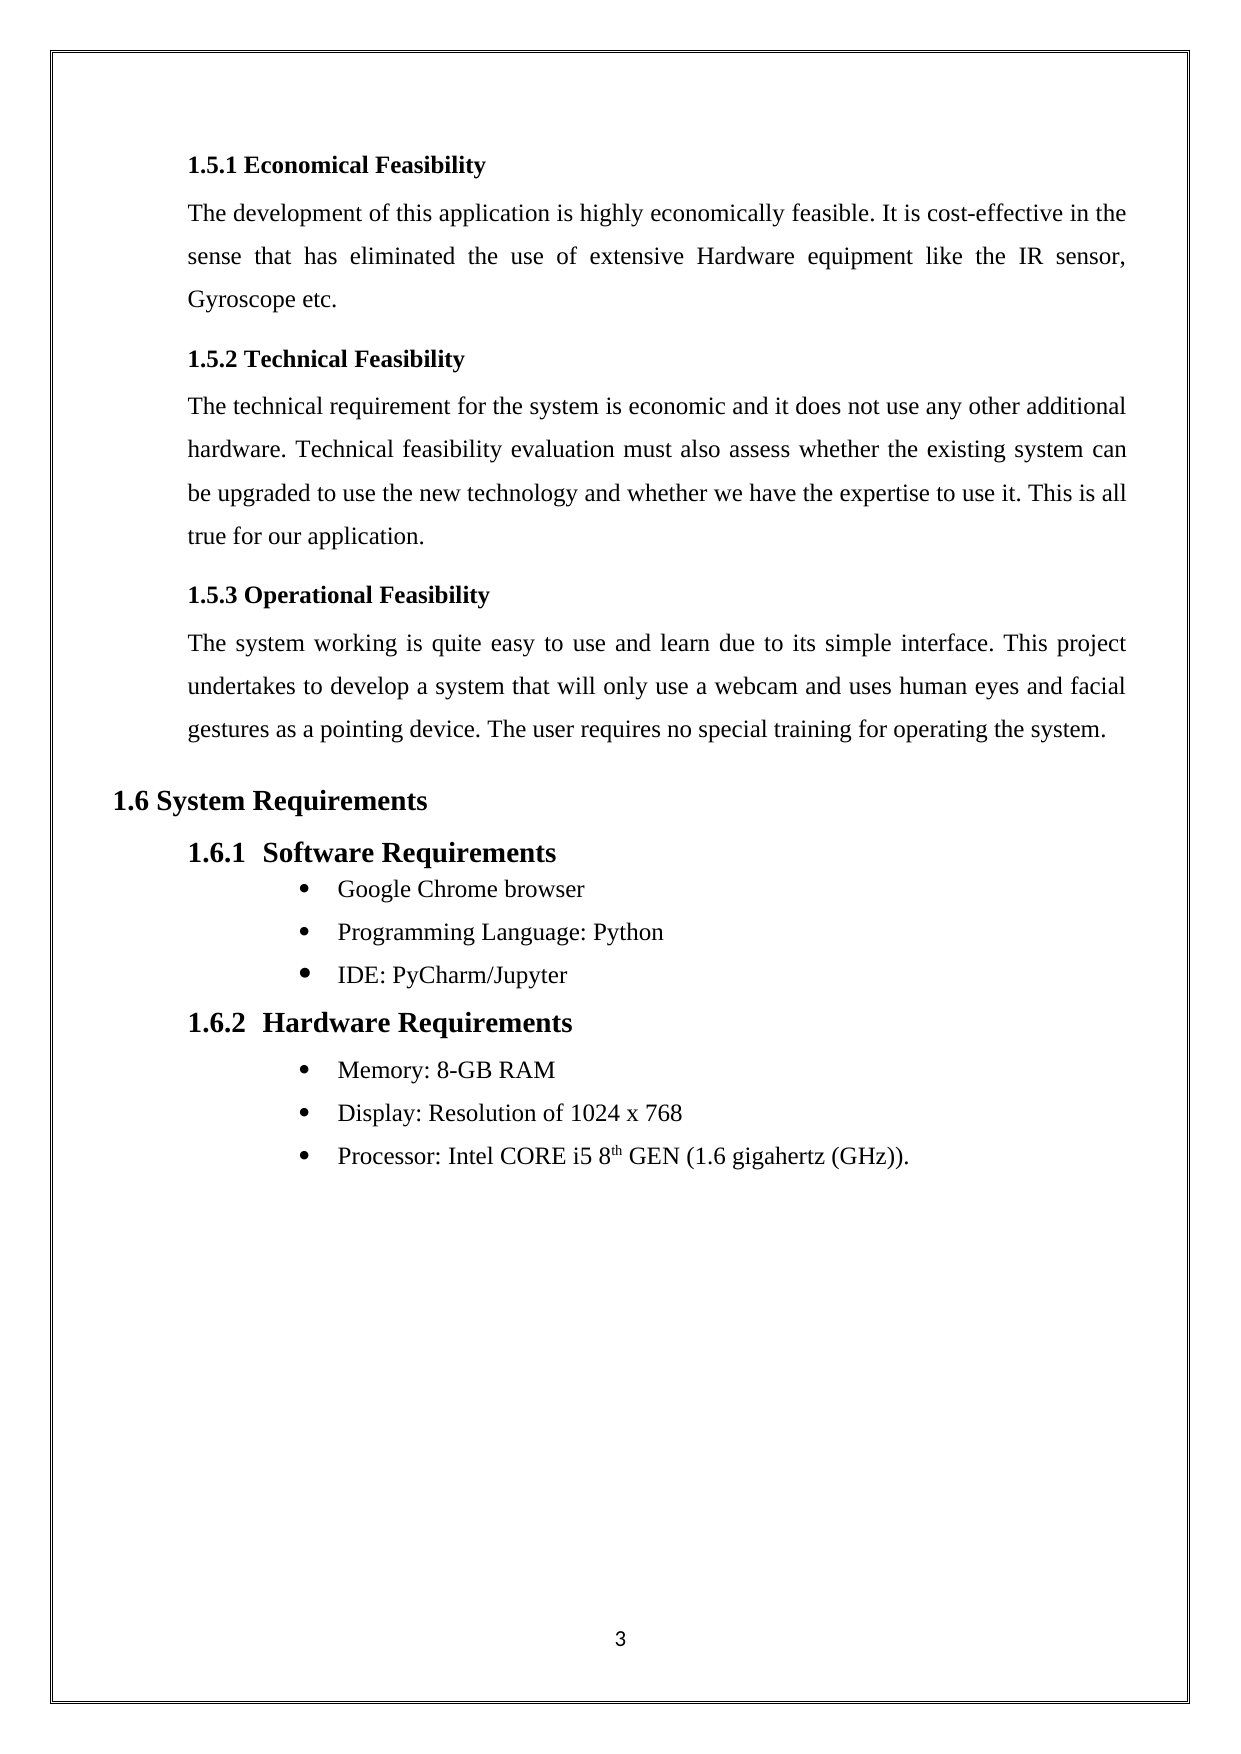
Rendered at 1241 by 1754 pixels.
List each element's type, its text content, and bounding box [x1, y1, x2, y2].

list Google Chrome browser [300, 874, 1069, 903]
text 1.5.2 Technical Feasibility [187, 344, 1069, 372]
text The system working is quite easy to use and learn due to its simple interface. This project undertakes to develop a system that will only use a webcam and uses human eyes and facial gestures as a pointing device. The user requires no special training for operating the system. [187, 628, 1128, 743]
text 1.6 System Requirements [112, 783, 1069, 816]
list Processor: Intel CORE i5 8th GEN (1.6 gigahertz (GHz)). [300, 1141, 1069, 1170]
text 1.5.3 Operational Feasibility [187, 581, 1069, 609]
text The development of this application is highly economically feasible. It is cost-effective in the sense that has eliminated the use of extensive Hardware equipment like the IR sensor, Gyroscope etc. [187, 198, 1128, 313]
list Software Requirements [187, 836, 1069, 869]
list Programming Language: Python [300, 917, 1069, 946]
text The technical requirement for the system is economic and it does not use any other additional hardware. Technical feasibility evaluation must also assess whether the existing system can be upgraded to use the new technology and whether we have the expertise to use it. This is all true for our application. [187, 391, 1128, 549]
list Memory: 8-GB RAM [300, 1055, 1069, 1084]
list Hardware Requirements [187, 1005, 1069, 1038]
list Display: Resolution of 1024 x 768 [300, 1098, 1069, 1127]
text 1.5.1 Economical Feasibility [112, 150, 1069, 179]
list IDE: PyCharm/Jupyter [300, 960, 1069, 990]
